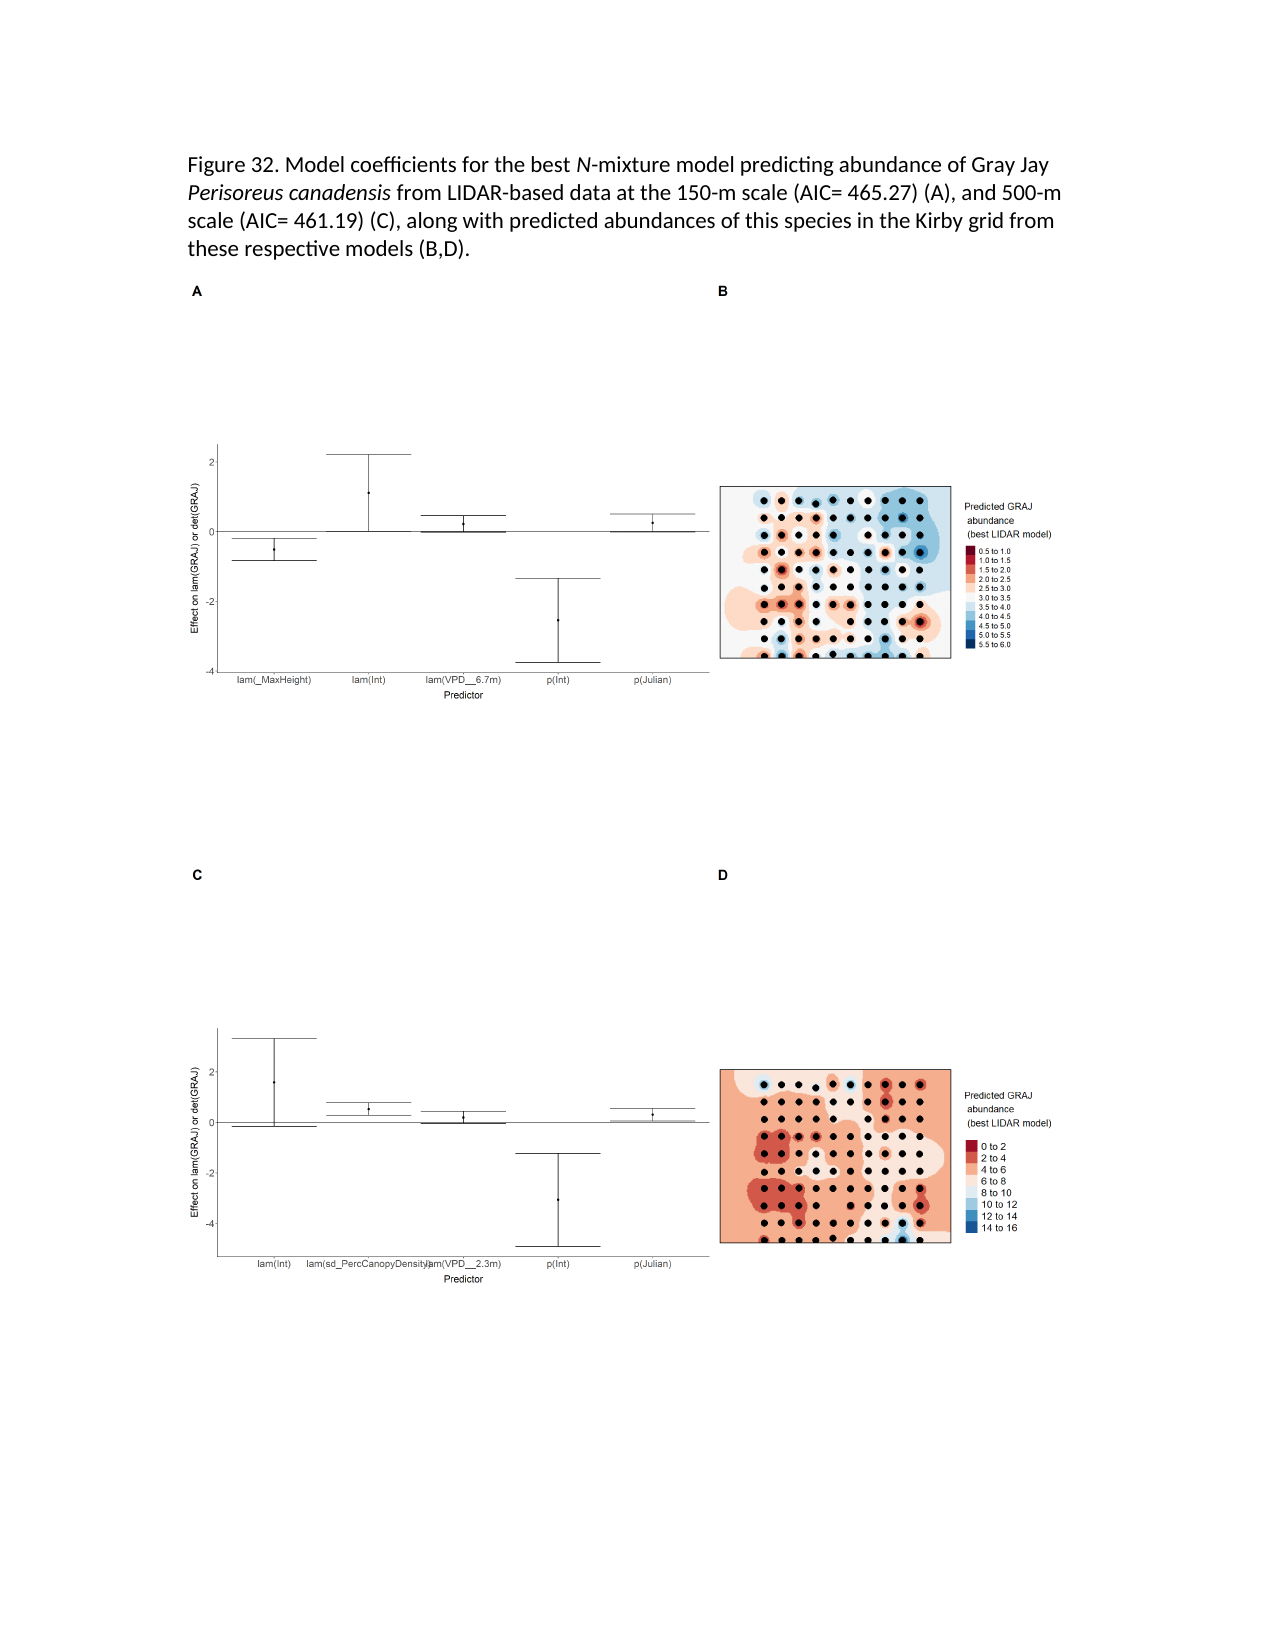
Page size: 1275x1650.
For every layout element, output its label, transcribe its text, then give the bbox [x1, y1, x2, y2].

picture [187, 280, 1063, 1448]
subtitle Figure 32. Model coefficients for the best N-mixture model predicting abundance of Gray Jay Perisoreus canadensis from LIDAR-based data at the 150-m scale (AIC= 465.27) (A), and 500-m scale (AIC= 461.19) (C), along with predicted abundances of this species in the Kirby grid from these respective models (B,D). [187, 150, 1087, 262]
